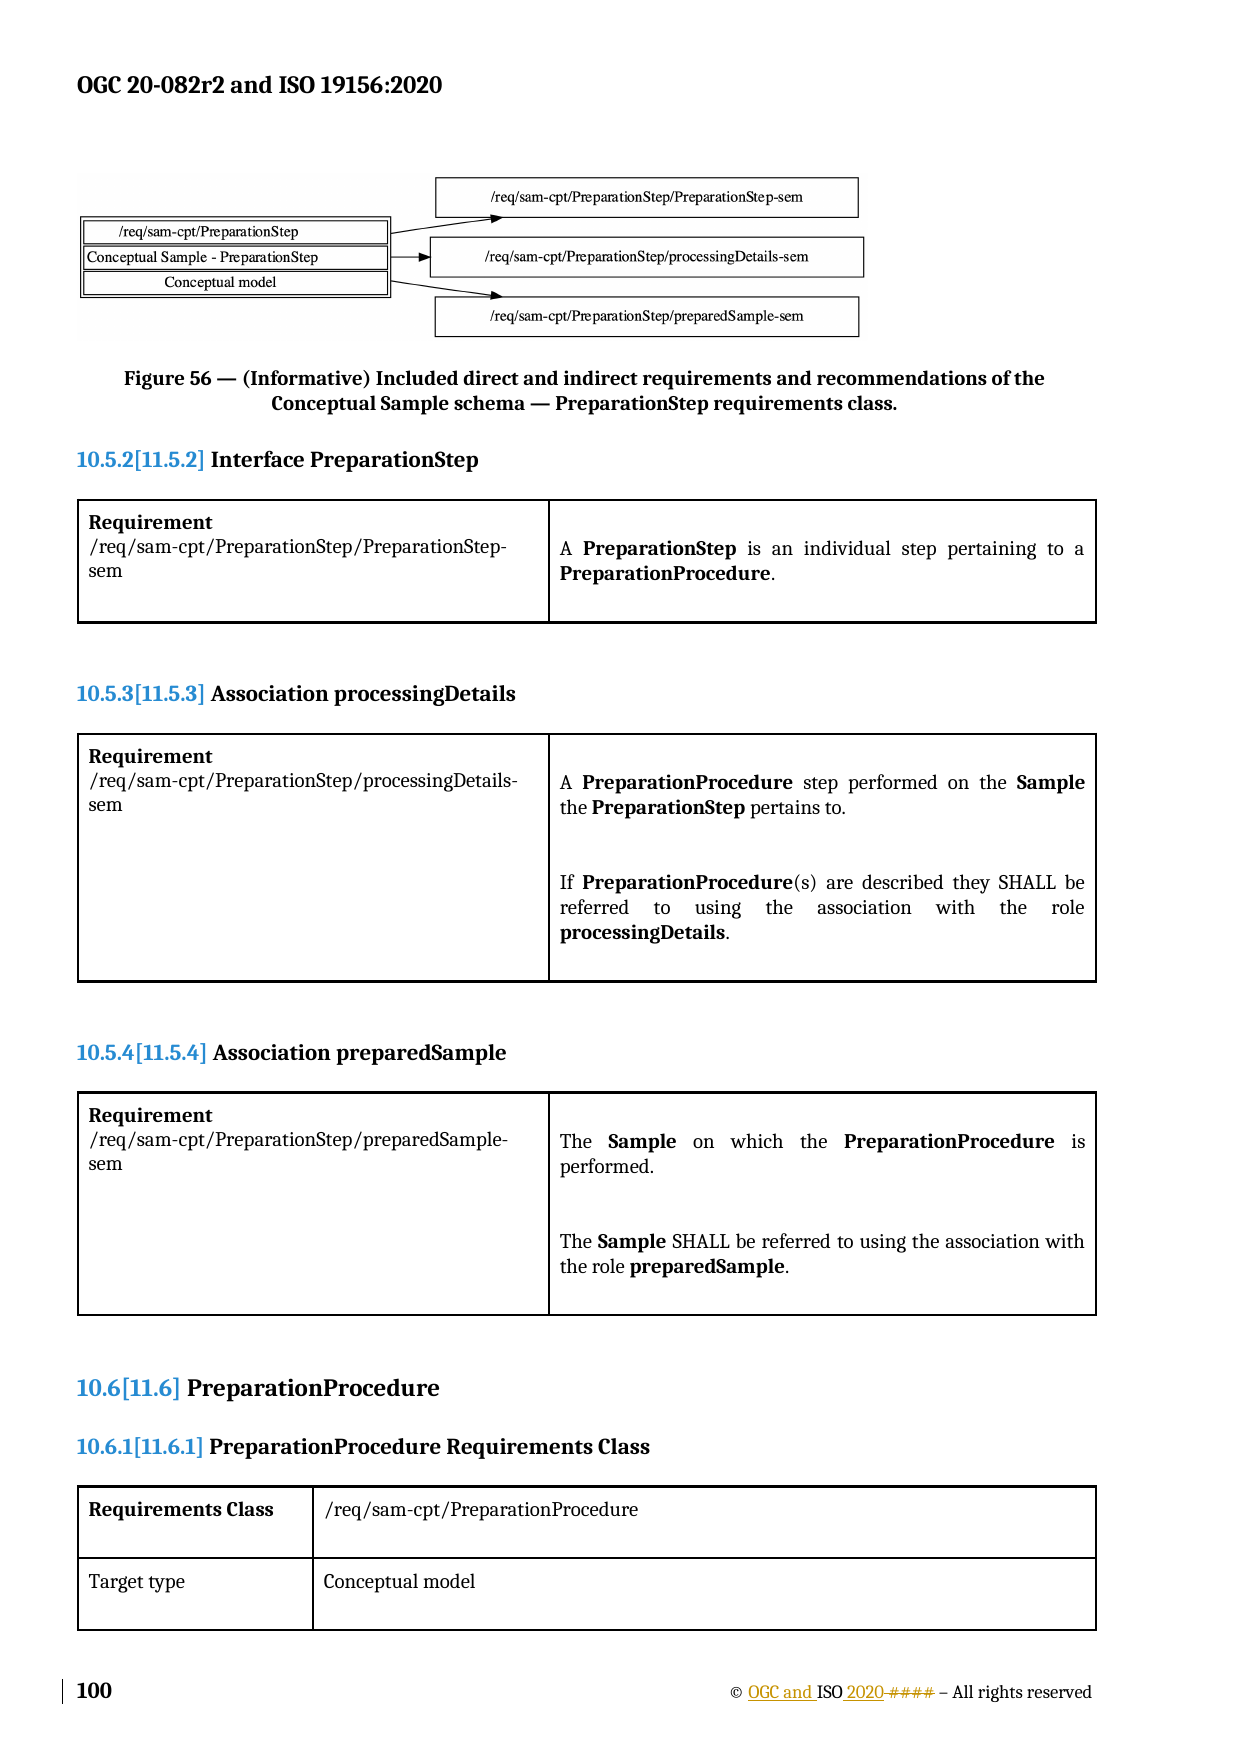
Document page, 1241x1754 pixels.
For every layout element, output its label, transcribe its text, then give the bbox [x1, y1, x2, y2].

table_header A PreparationProcedure step performed on the Sample the PreparationStep pertains to. If PreparationProcedure(s) are described they SHALL be referred to using the association with the role processingDetails. [550, 735, 1095, 980]
table_cell Target type [79, 1559, 312, 1629]
table_header Requirement /req/sam-cpt/PreparationStep/processingDetails-sem [79, 735, 548, 980]
subtitle Association processingDetails [77, 681, 1092, 707]
subtitle Interface PreparationStep [77, 447, 1092, 473]
table_header The Sample on which the PreparationProcedure is performed. The Sample SHALL be referred to using the association with the role preparedSample. [550, 1094, 1095, 1314]
table_cell Conceptual model [314, 1559, 1095, 1629]
text Figure — (Informative) Included direct and indirect requirements and recommendations of the Conceptual Sample schema — PreparationStep requirements class. [77, 366, 1092, 416]
subtitle PreparationProcedure [77, 1374, 1092, 1403]
table_header Requirements Class [79, 1488, 312, 1557]
table_header Requirement /req/sam-cpt/PreparationStep/PreparationStep-sem [79, 501, 548, 621]
table_header Requirement /req/sam-cpt/PreparationStep/preparedSample-sem [79, 1094, 548, 1314]
picture [76, 173, 868, 341]
subtitle PreparationProcedure Requirements Class [77, 1434, 1092, 1460]
table_header /req/sam-cpt/PreparationProcedure [314, 1488, 1095, 1557]
table_header A PreparationStep is an individual step pertaining to a PreparationProcedure. [550, 501, 1095, 621]
subtitle Association preparedSample [77, 1040, 1092, 1066]
